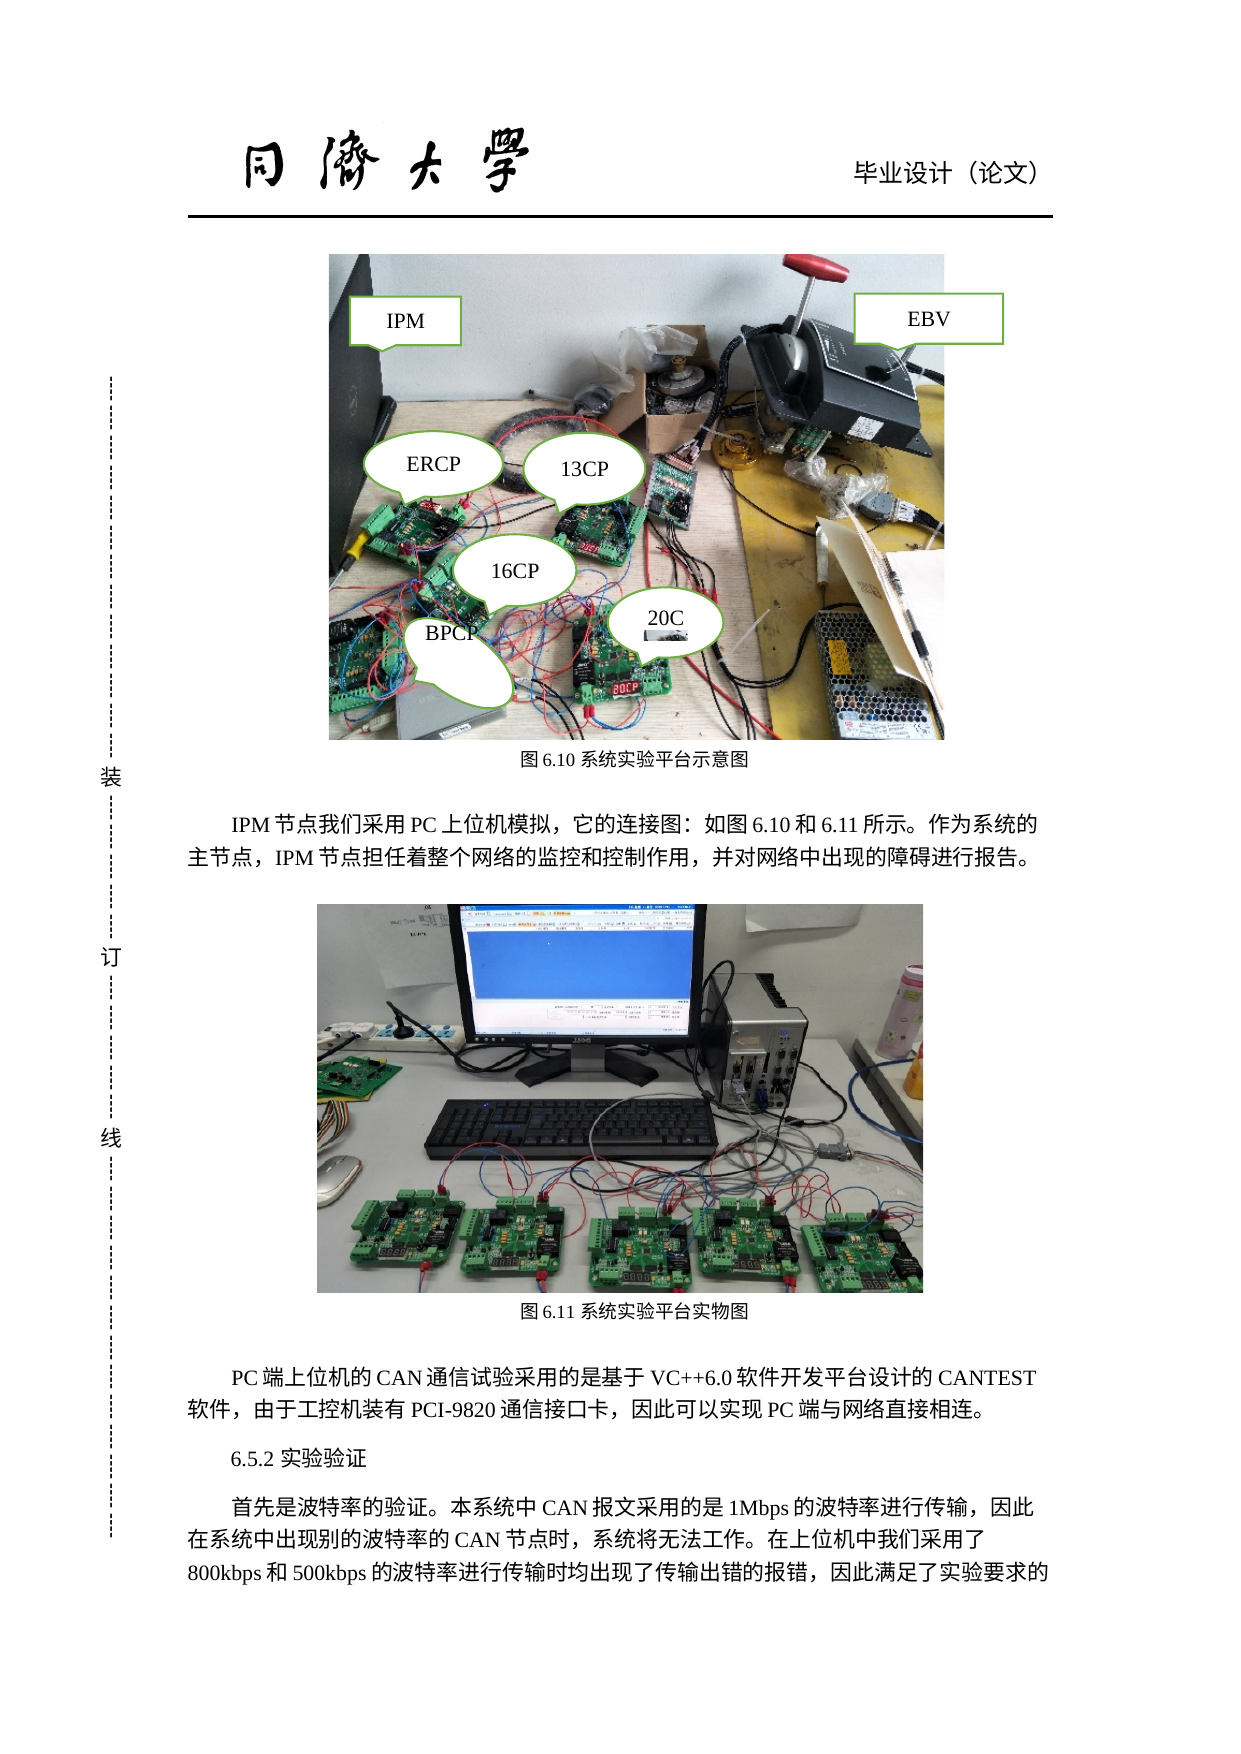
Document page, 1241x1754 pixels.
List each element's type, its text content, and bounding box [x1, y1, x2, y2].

picture [317, 904, 924, 1293]
text 图6.11 系统实验平台实物图 [187, 1294, 1053, 1327]
text 图6.10 系统实验平台示意图 [187, 742, 1053, 774]
subtitle 6.5.2 实验验证 [187, 1441, 1053, 1473]
text IPM节点我们采用PC上位机模拟，它的连接图：如图6.10和6.11所示。作为系统的主节点，IPM节点担任着整个网络的监控和控制作用，并对网络中出现的障碍进行报告。 [187, 807, 1053, 872]
text 首先是波特率的验证。本系统中CAN报文采用的是1Mbps的波特率进行传输，因此在系统中出现别的波特率的CAN节点时，系统将无法工作。在上位机中我们采用了800kbps和500kbps的波特率进行传输时均出现了传输出错的报错，因此满足了实验要求的1Mbps进行传输的要求。 [187, 1489, 1053, 1587]
picture [224, 119, 547, 198]
picture [328, 254, 945, 740]
text PC端上位机的CAN通信试验采用的是基于VC++6.0软件开发平台设计的CANTEST软件，由于工控机装有PCI-9820通信接口卡，因此可以实现PC端与网络直接相连。 [187, 1359, 1053, 1424]
